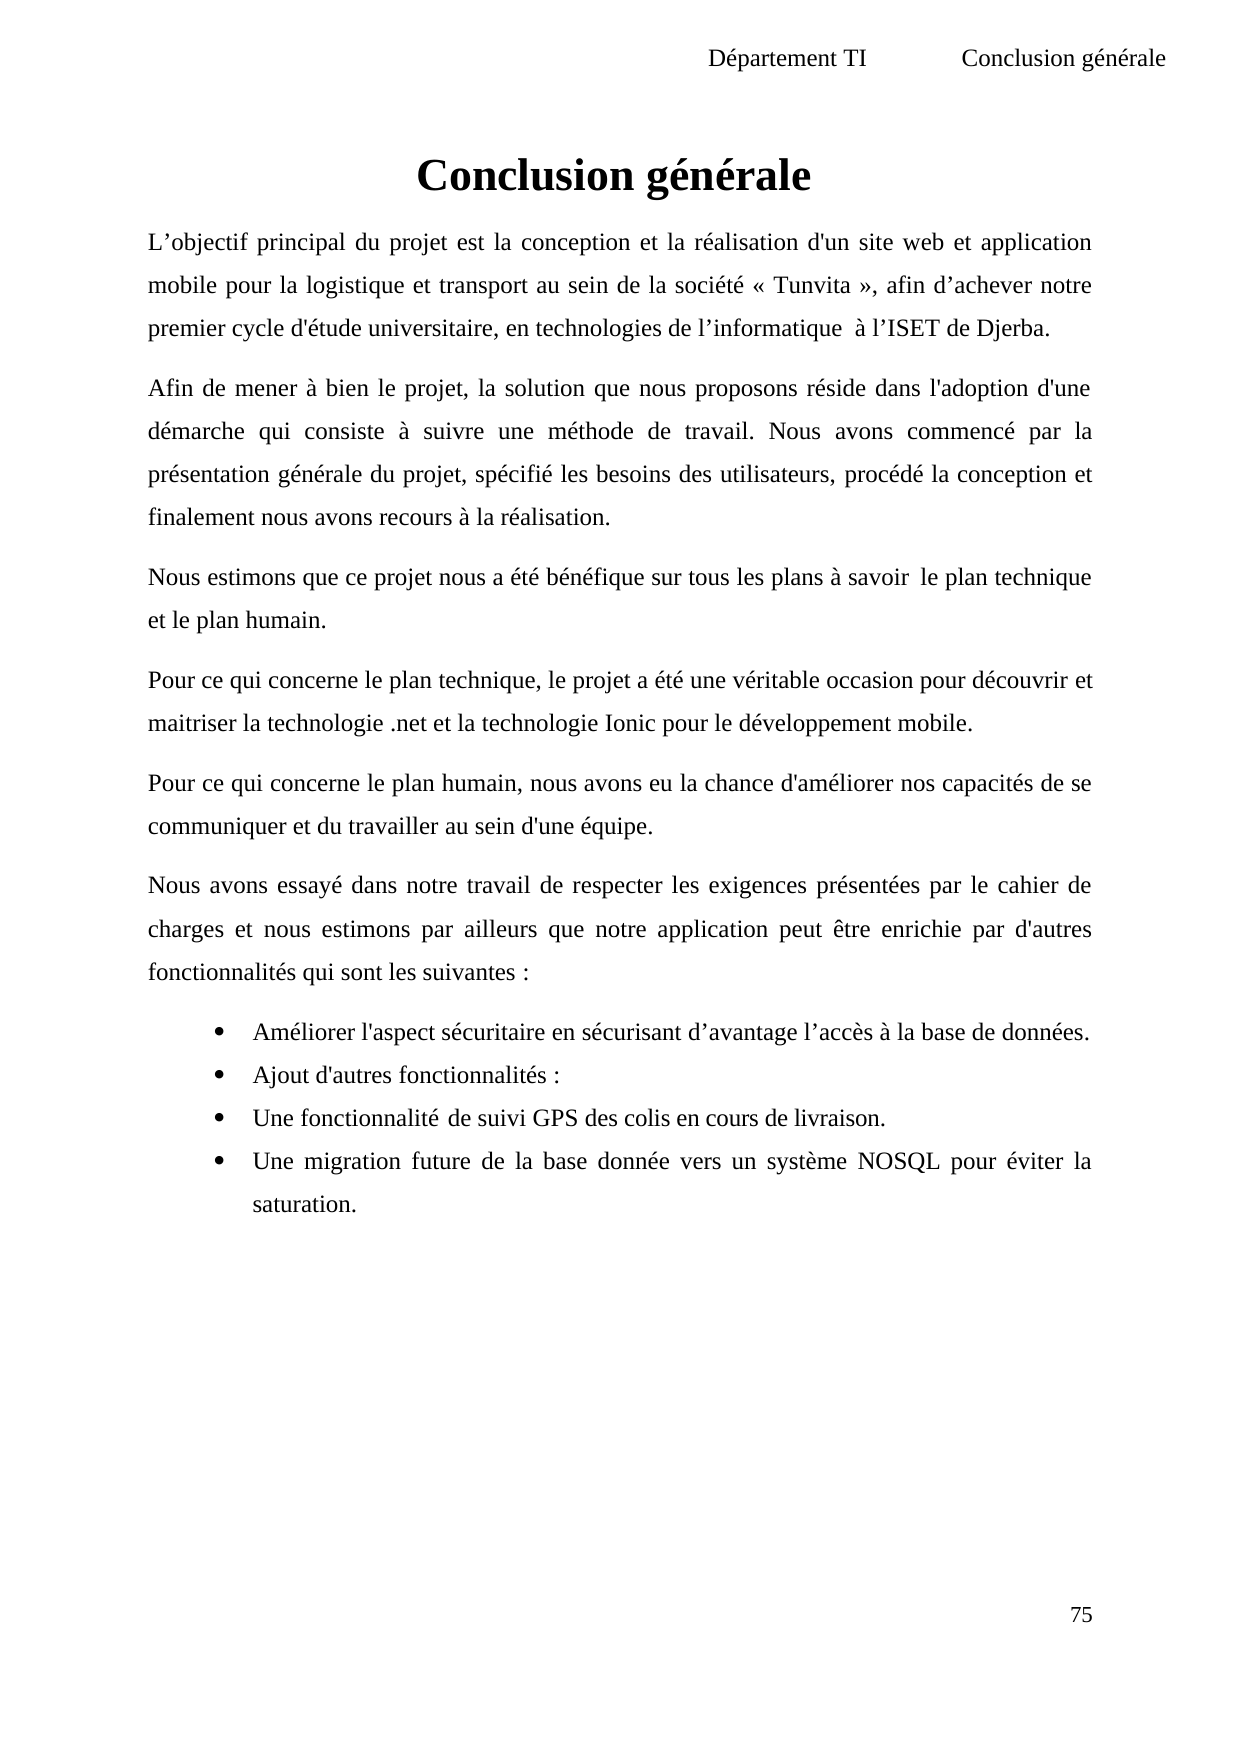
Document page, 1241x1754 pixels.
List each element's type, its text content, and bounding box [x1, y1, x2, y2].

text Pour ce qui concerne le plan technique, le projet a été une véritable occasion pour découvrir et maitriser la technologie .net et la technologie Ionic pour le développement mobile. [148, 665, 1093, 737]
list Une migration future de la base donnée vers un système NOSQL pour éviter la saturation. [215, 1146, 1093, 1218]
list Améliorer l'aspect sécuritaire en sécurisant d’avantage l’accès à la base de données. [215, 1017, 1093, 1045]
list Ajout d'autres fonctionnalités : [215, 1060, 1093, 1088]
text Nous avons essayé dans notre travail de respecter les exigences présentées par le cahier de charges et nous estimons par ailleurs que notre application peut être enrichie par d'autres fonctionnalités qui sont les suivantes : [148, 871, 1093, 986]
text L’objectif principal du projet est la conception et la réalisation d'un site web et application mobile pour la logistique et transport au sein de la société « Tunvita », afin d’achever notre premier cycle d'étude universitaire, en technologies de l’informatique à l’ISET de Djerba. [148, 227, 1093, 342]
text Afin de mener à bien le projet, la solution que nous proposons réside dans l'adoption d'une démarche qui consiste à suivre une méthode de travail. Nous avons commencé par la présentation générale du projet, spécifié les besoins des utilisateurs, procédé la conception et finalement nous avons recours à la réalisation. [148, 373, 1093, 531]
text Pour ce qui concerne le plan humain, nous avons eu la chance d'améliorer nos capacités de se communiquer et du travailler au sein d'une équipe. [148, 768, 1093, 839]
text Conclusion générale [148, 148, 1080, 200]
text Nous estimons que ce projet nous a été bénéfique sur tous les plans à savoir le plan technique et le plan humain. [148, 562, 1093, 634]
list Une fonctionnalité de suivi GPS des colis en cours de livraison. [215, 1103, 1093, 1132]
